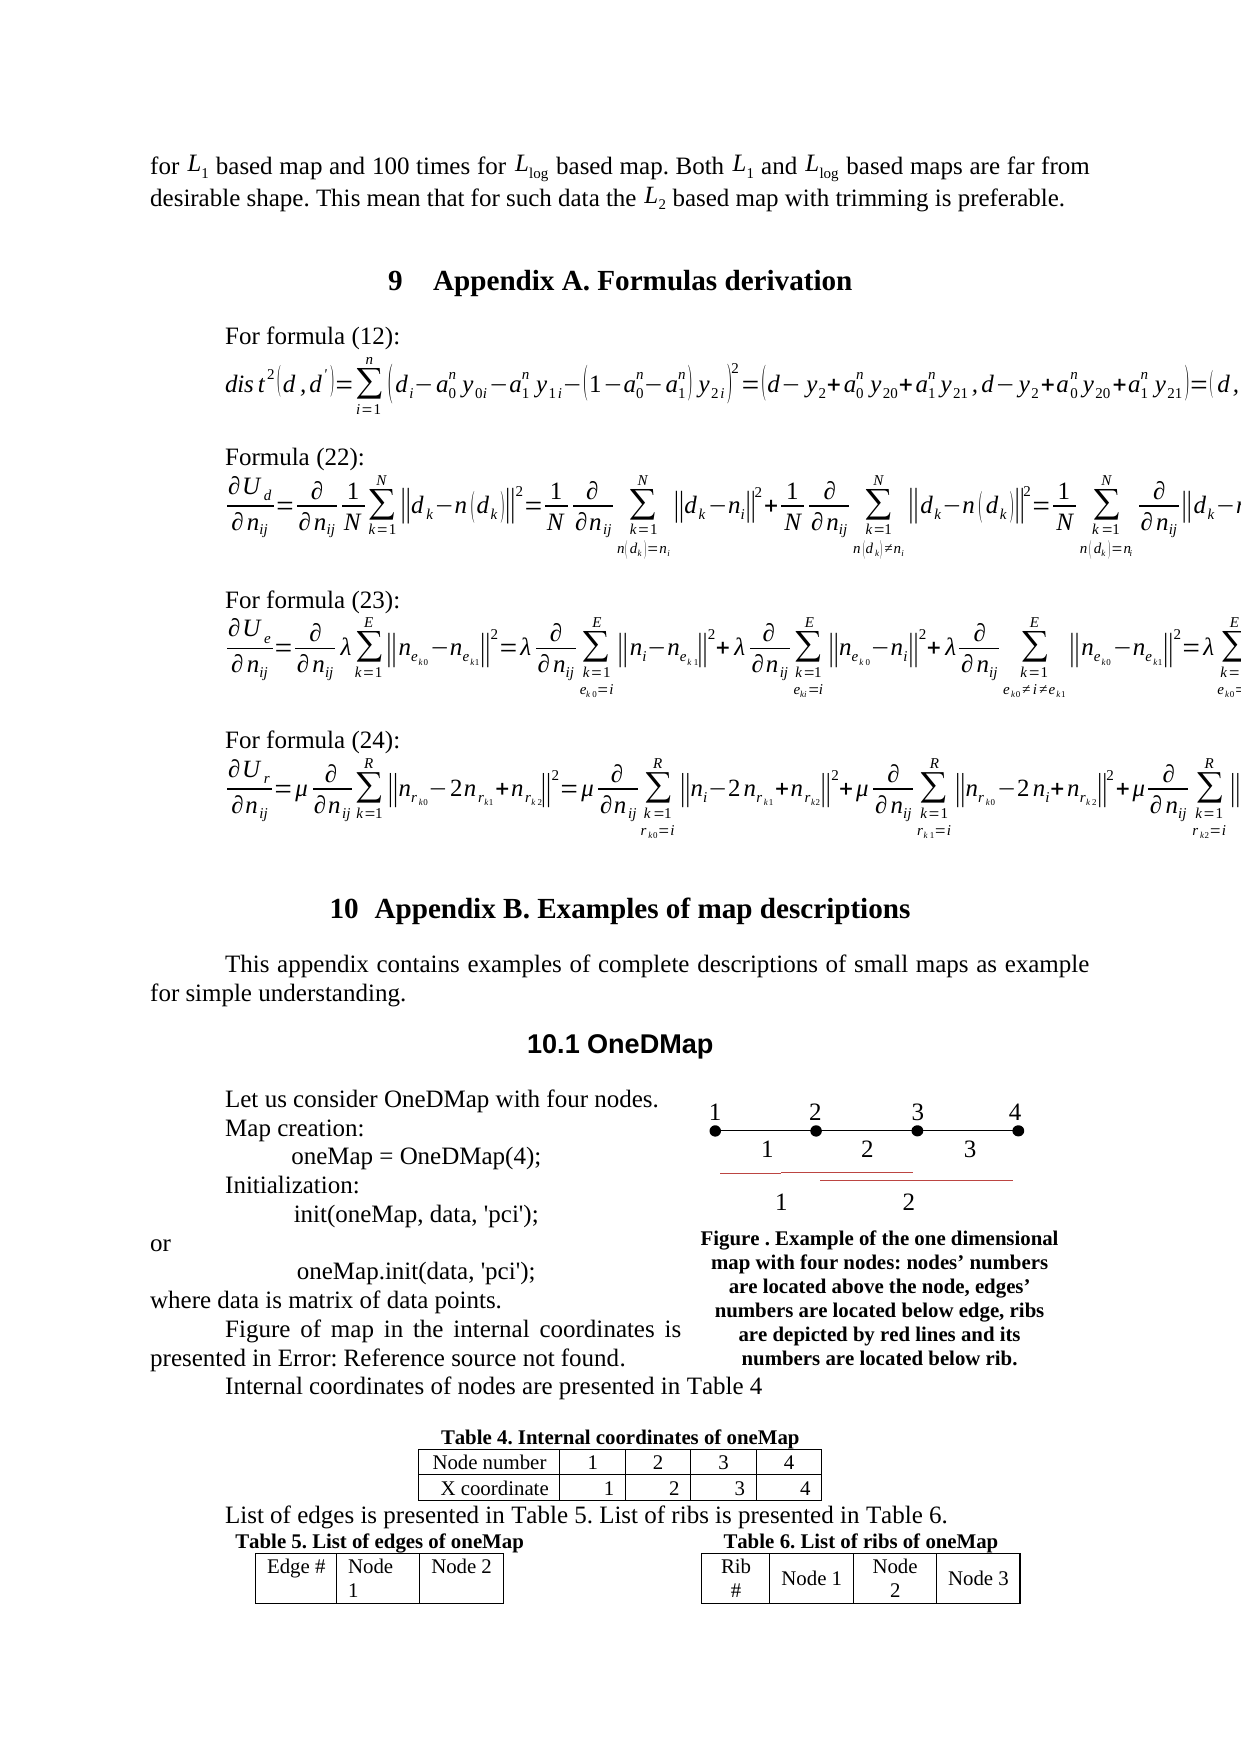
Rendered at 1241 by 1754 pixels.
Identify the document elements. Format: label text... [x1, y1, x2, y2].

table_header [620, 1529, 1101, 1603]
text where data is matrix of data points. [150, 1285, 1090, 1314]
text Initialization: [150, 1170, 1090, 1199]
text Formula (22): [150, 442, 1090, 471]
text oneMap.init(data, 'pci'); [150, 1256, 1090, 1285]
table_cell 4 [757, 1475, 821, 1499]
text For formula (12): [150, 321, 1090, 350]
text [150, 150, 1090, 213]
table_cell 2 [626, 1475, 690, 1499]
text Let us consider OneDMap with four nodes. [150, 1084, 1090, 1113]
text This appendix contains examples of complete descriptions of small maps as example for simple understanding. [150, 949, 1090, 1007]
text init(oneMap, data, 'pci'); [150, 1199, 1090, 1228]
text Map creation: [150, 1113, 1090, 1141]
text List of edges is presented in Table 5. List of ribs is presented in Table 6. [150, 1501, 1090, 1529]
table_header 4 [757, 1450, 821, 1474]
text For formula (23): [150, 585, 1090, 613]
text Internal coordinates of nodes are presented in Table 4 [150, 1371, 1090, 1400]
table_header 2 [626, 1450, 690, 1474]
table_header 1 [560, 1450, 625, 1474]
text oneMap = OneDMap(4); [150, 1141, 1090, 1170]
table_cell 1 [560, 1475, 625, 1499]
table_header Node number [419, 1450, 559, 1474]
text or [150, 1228, 1090, 1256]
table_cell 3 [691, 1475, 756, 1499]
text For formula (24): [150, 725, 1090, 754]
subtitle Appendix A. Formulas derivation [150, 263, 1090, 296]
table_cell X coordinate [419, 1475, 559, 1499]
subtitle Appendix B. Examples of map descriptions [150, 891, 1090, 924]
subtitle OneDMap [150, 1028, 1090, 1059]
table_header 3 [691, 1450, 756, 1474]
